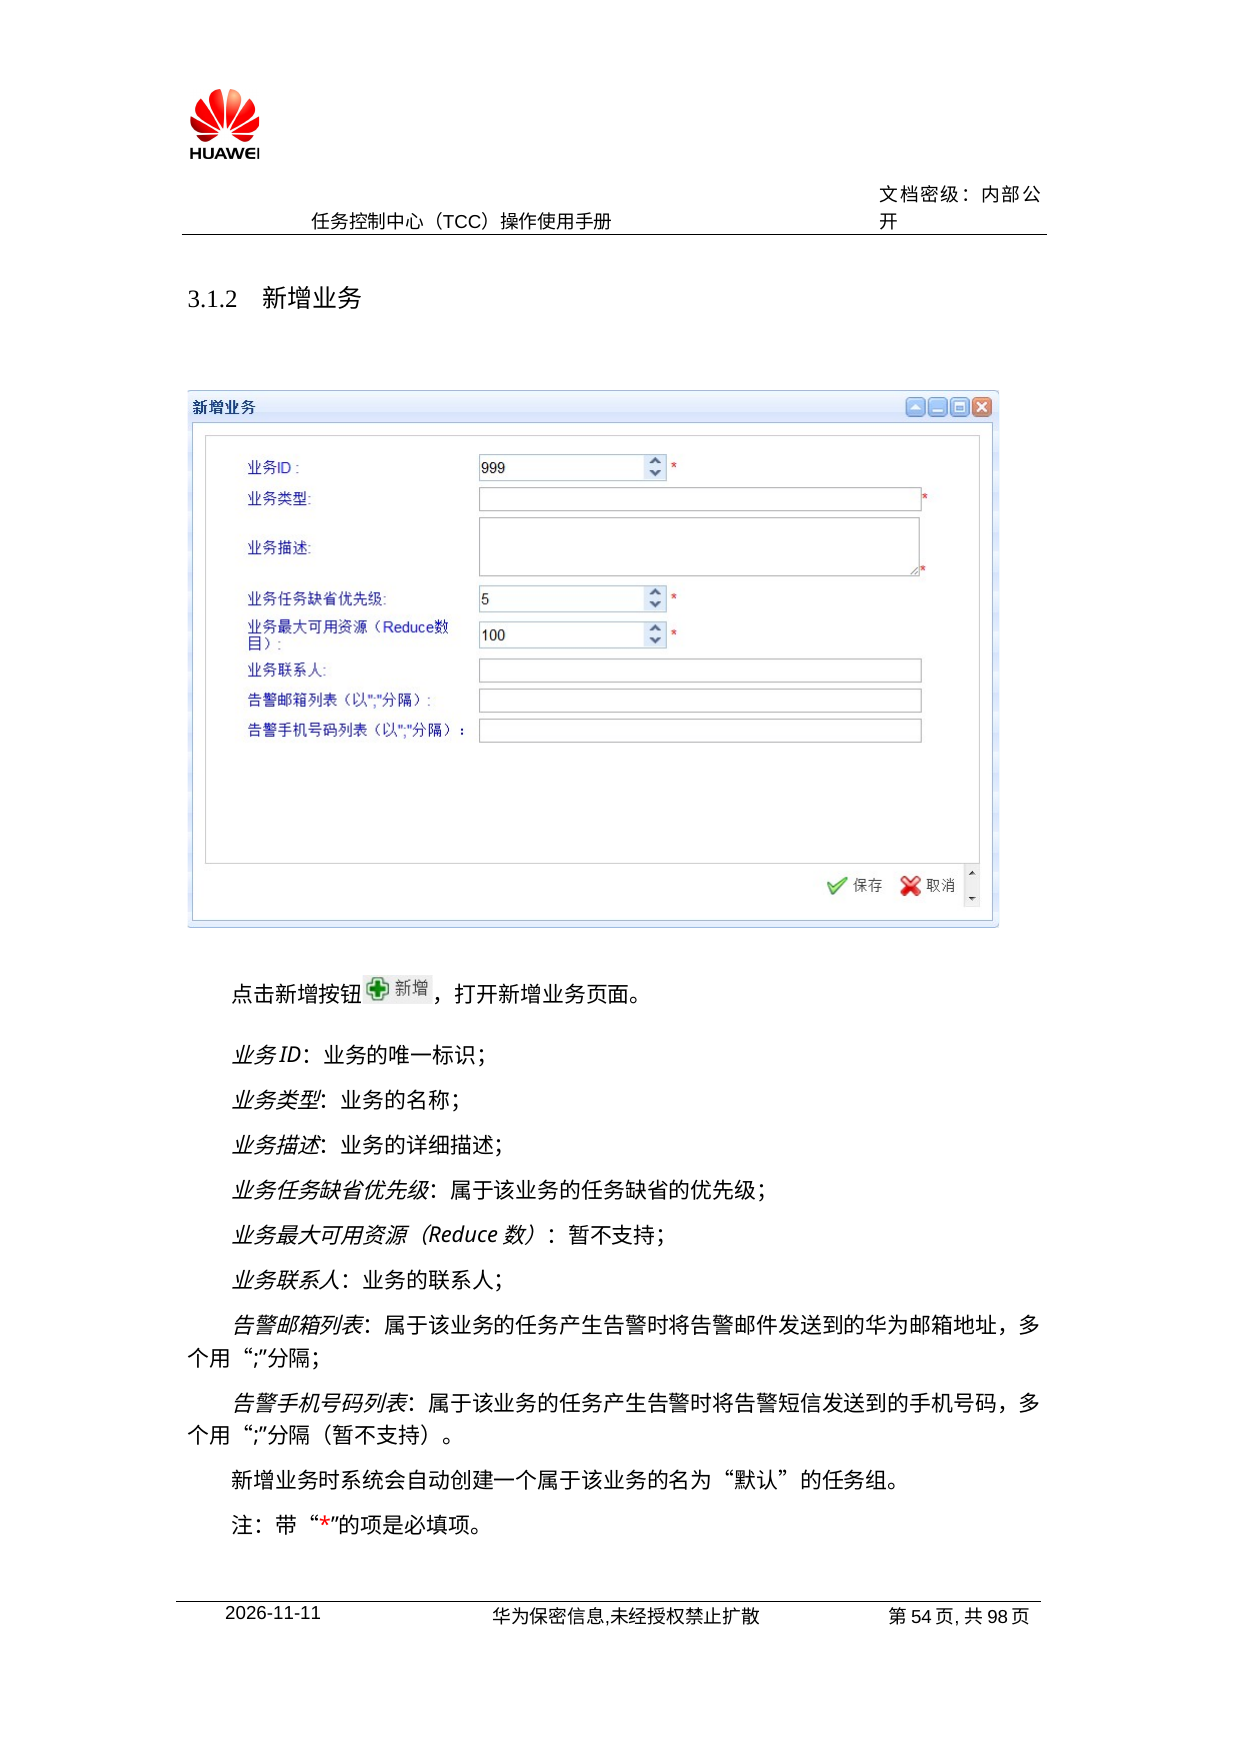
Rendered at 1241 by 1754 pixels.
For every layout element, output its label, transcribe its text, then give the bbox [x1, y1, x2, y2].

list 业务ID：业务的唯一标识； [187, 1038, 1053, 1071]
list 新增业务时系统会自动创建一个属于该业务的名为“默认”的任务组。 [187, 1463, 1053, 1496]
subtitle 新增业务 [187, 264, 1053, 329]
picture [190, 89, 260, 159]
list 业务最大可用资源（Reduce数）：暂不支持； [187, 1218, 1053, 1251]
list 业务描述：业务的详细描述； [187, 1128, 1053, 1161]
list 业务联系人：业务的联系人； [187, 1263, 1053, 1296]
picture [187, 390, 1000, 928]
list 业务类型：业务的名称； [187, 1083, 1053, 1116]
list 点击新增按钮，打开新增业务页面。 [187, 961, 1053, 1026]
list 业务任务缺省优先级：属于该业务的任务缺省的优先级； [187, 1173, 1053, 1206]
list 告警手机号码列表：属于该业务的任务产生告警时将告警短信发送到的手机号码，多个用“;”分隔（暂不支持）。 [187, 1386, 1053, 1451]
picture [362, 975, 433, 1004]
list 告警邮箱列表：属于该业务的任务产生告警时将告警邮件发送到的华为邮箱地址，多个用“;”分隔； [187, 1308, 1053, 1373]
list 注：带“*”的项是必填项。 [187, 1508, 1053, 1541]
